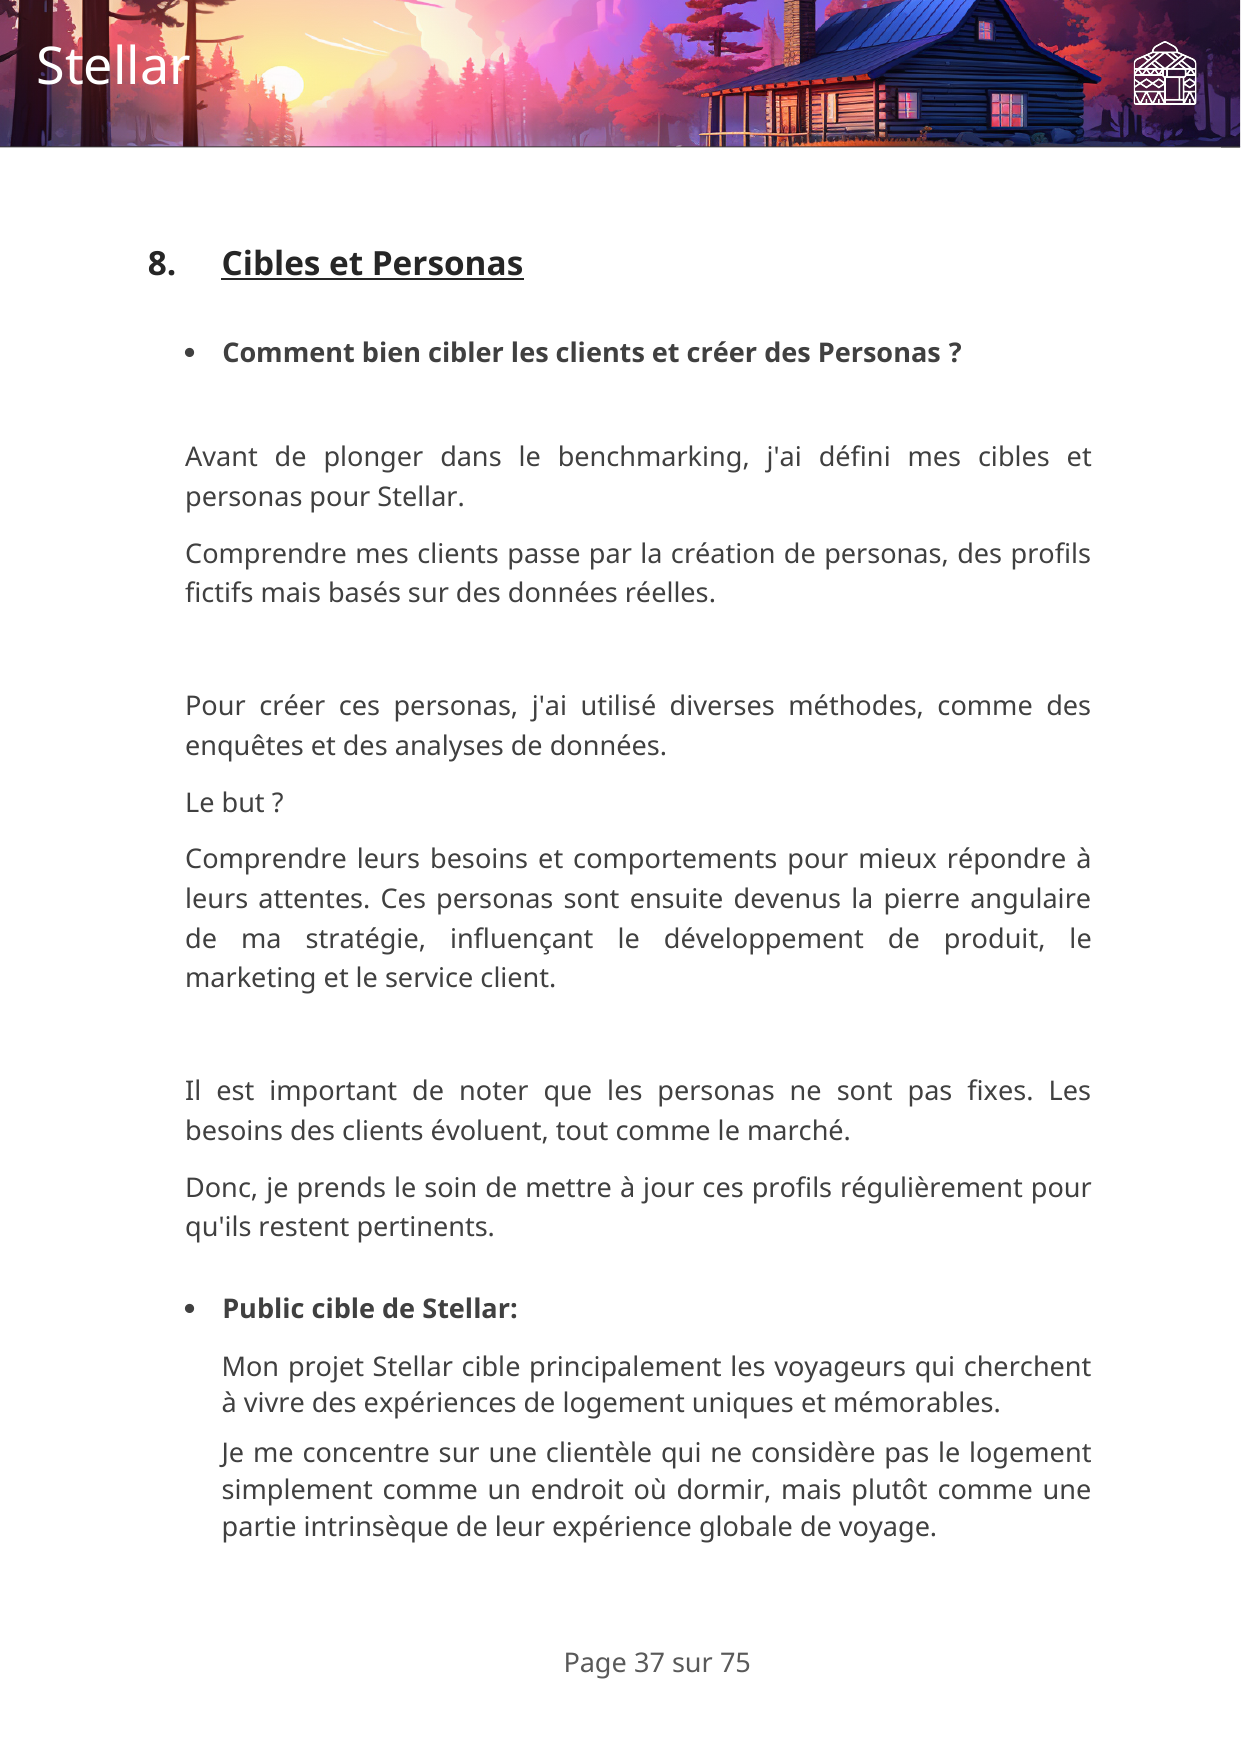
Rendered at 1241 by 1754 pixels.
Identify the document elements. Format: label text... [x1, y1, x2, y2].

text Donc, je prends le soin de mettre à jour ces profils régulièrement pour qu'ils restent pertinents. [185, 1168, 1092, 1245]
text Le but ? [185, 783, 1092, 820]
text Comprendre leurs besoins et comportements pour mieux répondre à leurs attentes. Ces personas sont ensuite devenus la pierre angulaire de ma stratégie, influençant le développement de produit, le marketing et le service client. [185, 839, 1092, 996]
picture [0, 0, 1241, 146]
subtitle Comment bien cibler les clients et créer des Personas ? [185, 333, 1092, 370]
subtitle Public cible de Stellar: [185, 1289, 1092, 1326]
subtitle Cibles et Personas [148, 240, 1092, 285]
text Avant de plonger dans le benchmarking, j'ai défini mes cibles et personas pour Stellar. [185, 438, 1092, 514]
text Il est important de noter que les personas ne sont pas fixes. Les besoins des clients évoluent, tout comme le marché. [185, 1072, 1092, 1148]
text Comprendre mes clients passe par la création de personas, des profils fictifs mais basés sur des données réelles. [185, 534, 1092, 611]
text Mon projet Stellar cible principalement les voyageurs qui cherchent à vivre des expériences de logement uniques et mémorables. [221, 1347, 1092, 1421]
text Pour créer ces personas, j'ai utilisé diverses méthodes, comme des enquêtes et des analyses de données. [185, 687, 1092, 763]
text Je me concentre sur une clientèle qui ne considère pas le logement simplement comme un endroit où dormir, mais plutôt comme une partie intrinsèque de leur expérience globale de voyage. [221, 1433, 1092, 1544]
